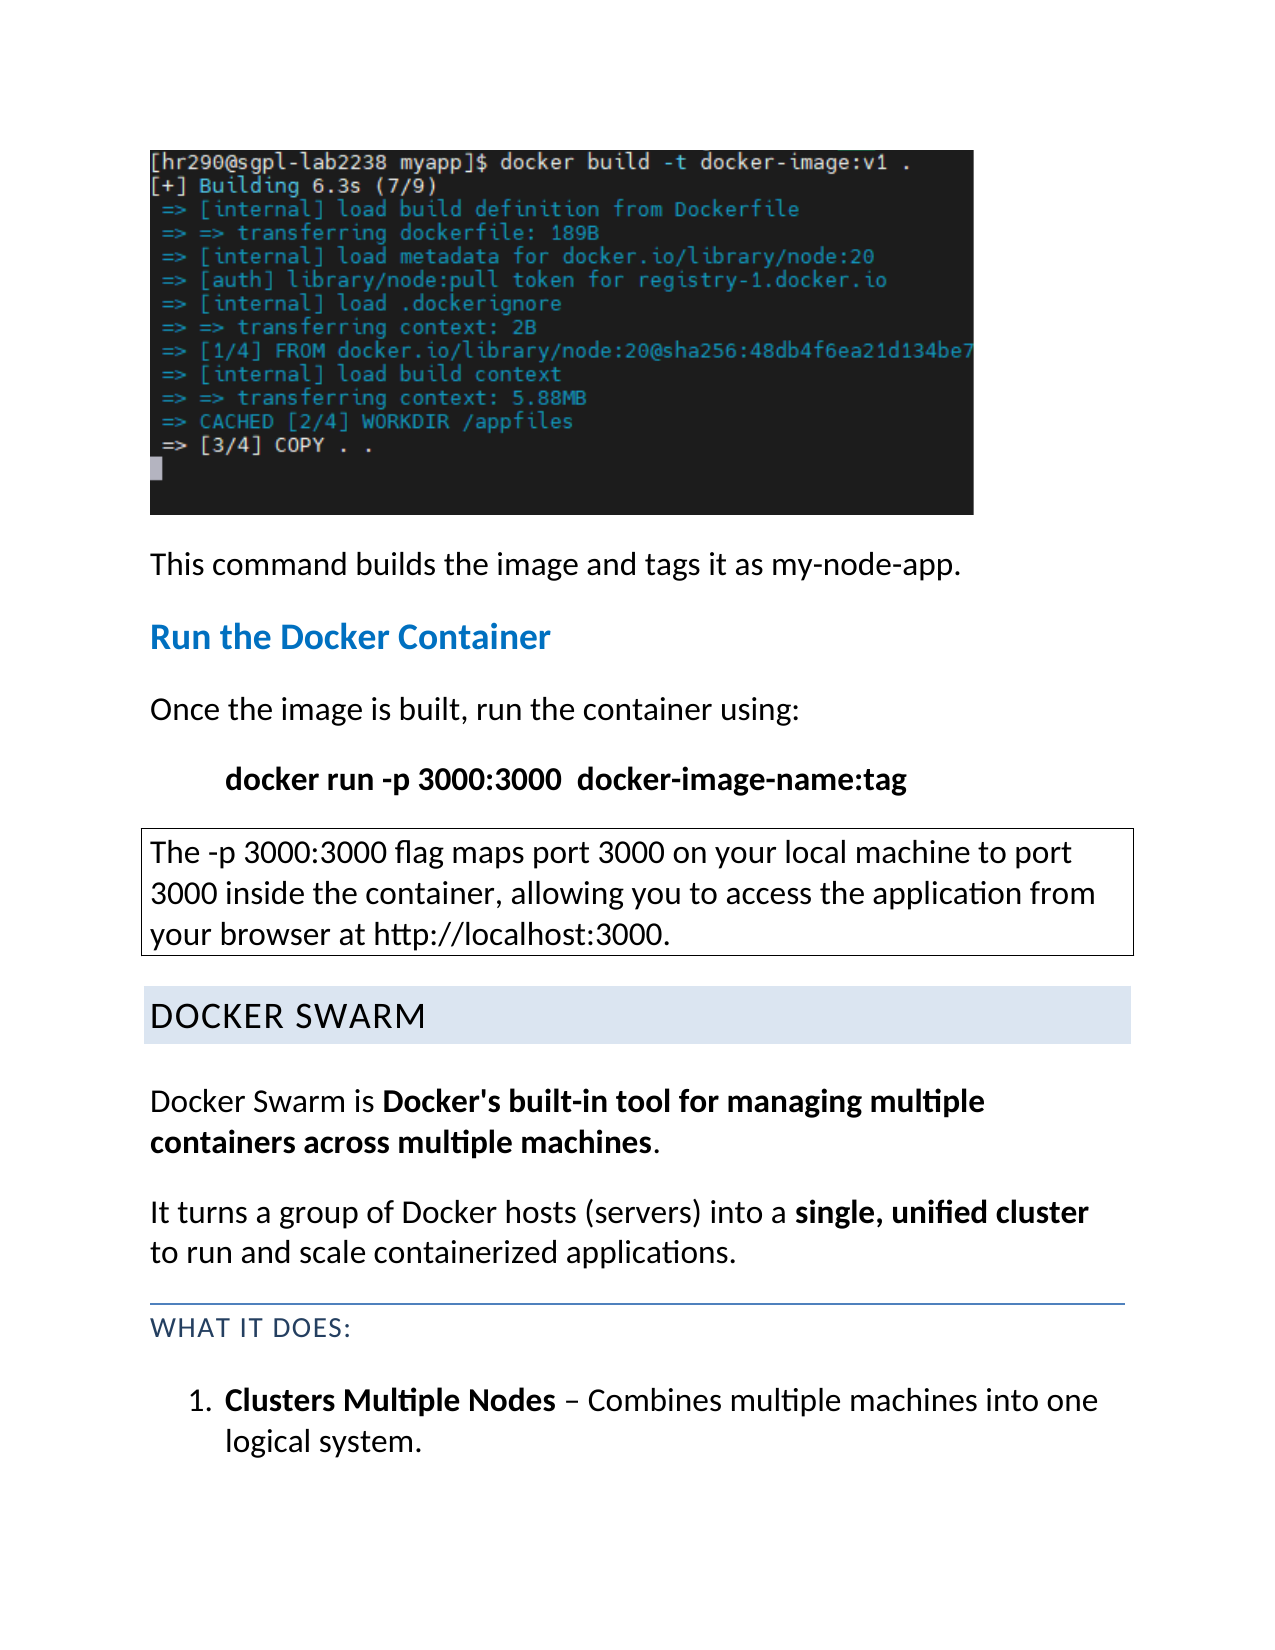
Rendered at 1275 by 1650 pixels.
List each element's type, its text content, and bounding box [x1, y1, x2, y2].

text It turns a group of Docker hosts (servers) into a single, unified cluster to run and scale containerized applications. [150, 1191, 1125, 1272]
text The -p 3000:3000 flag maps port 3000 on your local machine to port 3000 inside the container, allowing you to access the application from your browser at http://localhost:3000. [142, 829, 1133, 955]
text Docker Swarm is Docker's built-in tool for managing multiple containers across multiple machines. [150, 1080, 1125, 1161]
list Clusters Multiple Nodes – Combines multiple machines into one logical system. [187, 1379, 1125, 1461]
list docker run -p 3000:3000 docker-image-name:tag [225, 758, 1125, 799]
text Once the image is built, run the container using: [150, 688, 1125, 729]
text This command builds the image and tags it as my-node-app. [150, 543, 1125, 584]
text Run the Docker Container [150, 613, 1125, 659]
subtitle Docker Swarm [150, 992, 1125, 1038]
subtitle What It Does: [150, 1305, 1125, 1345]
picture [150, 150, 974, 515]
